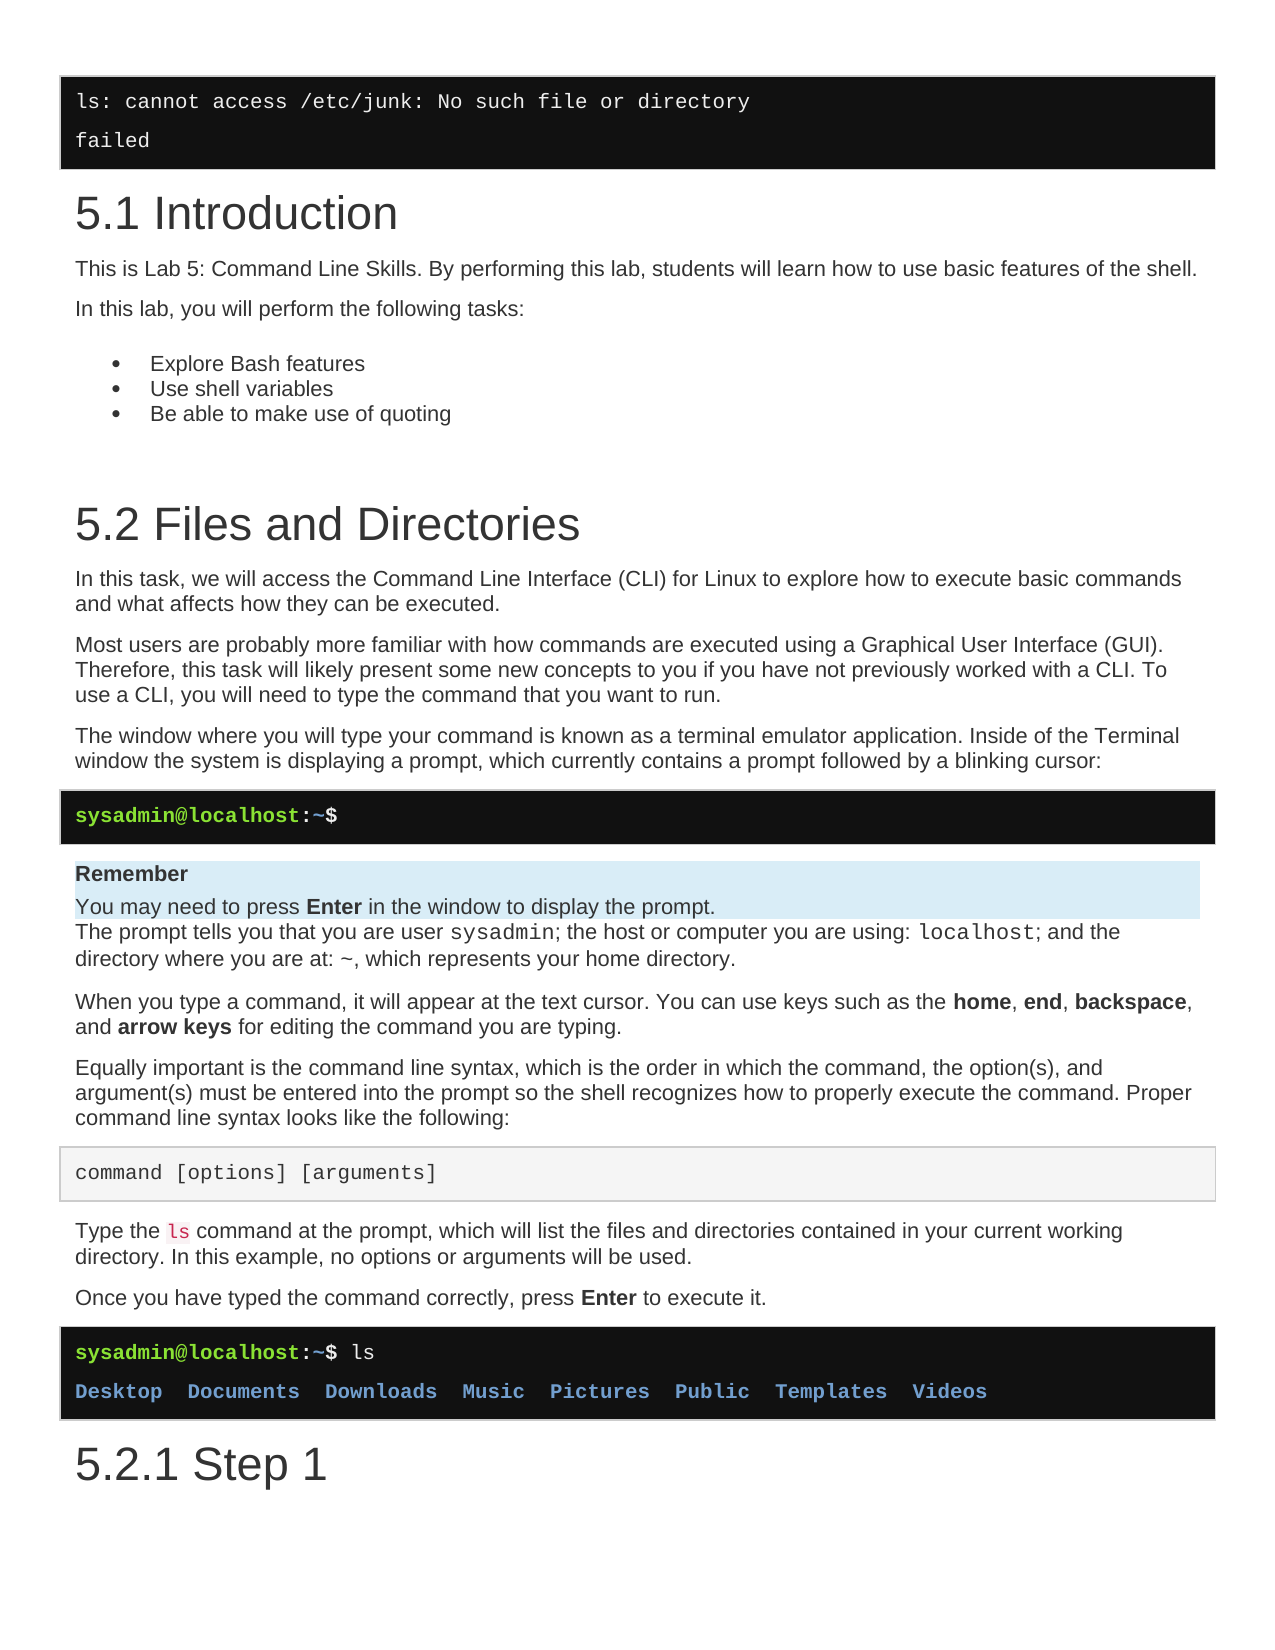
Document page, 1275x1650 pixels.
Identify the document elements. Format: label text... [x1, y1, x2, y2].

text In this task, we will access the Command Line Interface (CLI) for Linux to explore how to execute basic commands and what affects how they can be executed. [75, 566, 1200, 616]
text 5.1 Introduction [75, 186, 1200, 240]
subtitle 5.2 Files and Directories [75, 496, 1200, 550]
list Explore Bash features [112, 351, 1200, 376]
text In this lab, you will perform the following tasks: [75, 296, 1200, 321]
text This is Lab 5: Command Line Skills. By performing this lab, students will learn how to use basic features of the shell. [75, 255, 1200, 281]
text sysadmin@localhost:~$ [61, 791, 1215, 844]
text The prompt tells you that you are user sysadmin; the host or computer you are using: localhost; and the directory where you are at: ~, which represents your home directory. [75, 919, 1200, 973]
text failed [61, 114, 1215, 169]
text Desktop Documents Downloads Music Pictures Public Templates Videos [61, 1365, 1215, 1419]
text sysadmin@localhost:~$ ls [61, 1327, 1215, 1365]
text command [options] [arguments] [61, 1148, 1215, 1200]
text Once you have typed the command correctly, press Enter to execute it. [75, 1285, 1200, 1310]
text Type the ls command at the prompt, which will list the files and directories contained in your current working directory. In this example, no options or arguments will be used. [75, 1218, 1200, 1269]
text Remember [75, 861, 1200, 886]
text The window where you will type your command is known as a terminal emulator application. Inside of the Terminal window the system is displaying a prompt, which currently contains a prompt followed by a blinking cursor: [75, 723, 1200, 773]
text ls: cannot access /etc/junk: No such file or directory [61, 77, 1215, 114]
text When you type a command, it will appear at the text cursor. You can use keys such as the home, end, backspace, and arrow keys for editing the command you are typing. [75, 989, 1200, 1039]
text Most users are probably more familiar with how commands are executed using a Graphical User Interface (GUI). Therefore, this task will likely present some new concepts to you if you have not previously worked with a CLI. To use a CLI, you will need to type the command that you want to run. [75, 632, 1200, 707]
text You may need to press Enter in the window to display the prompt. [75, 894, 1200, 919]
text Equally important is the command line syntax, which is the order in which the command, the option(s), and argument(s) must be entered into the prompt so the shell recognizes how to properly execute the command. Proper command line syntax looks like the following: [75, 1055, 1200, 1130]
list Use shell variables [112, 376, 1200, 401]
subtitle 5.2.1 Step 1 [75, 1437, 1200, 1491]
list Be able to make use of quoting [112, 401, 1200, 426]
